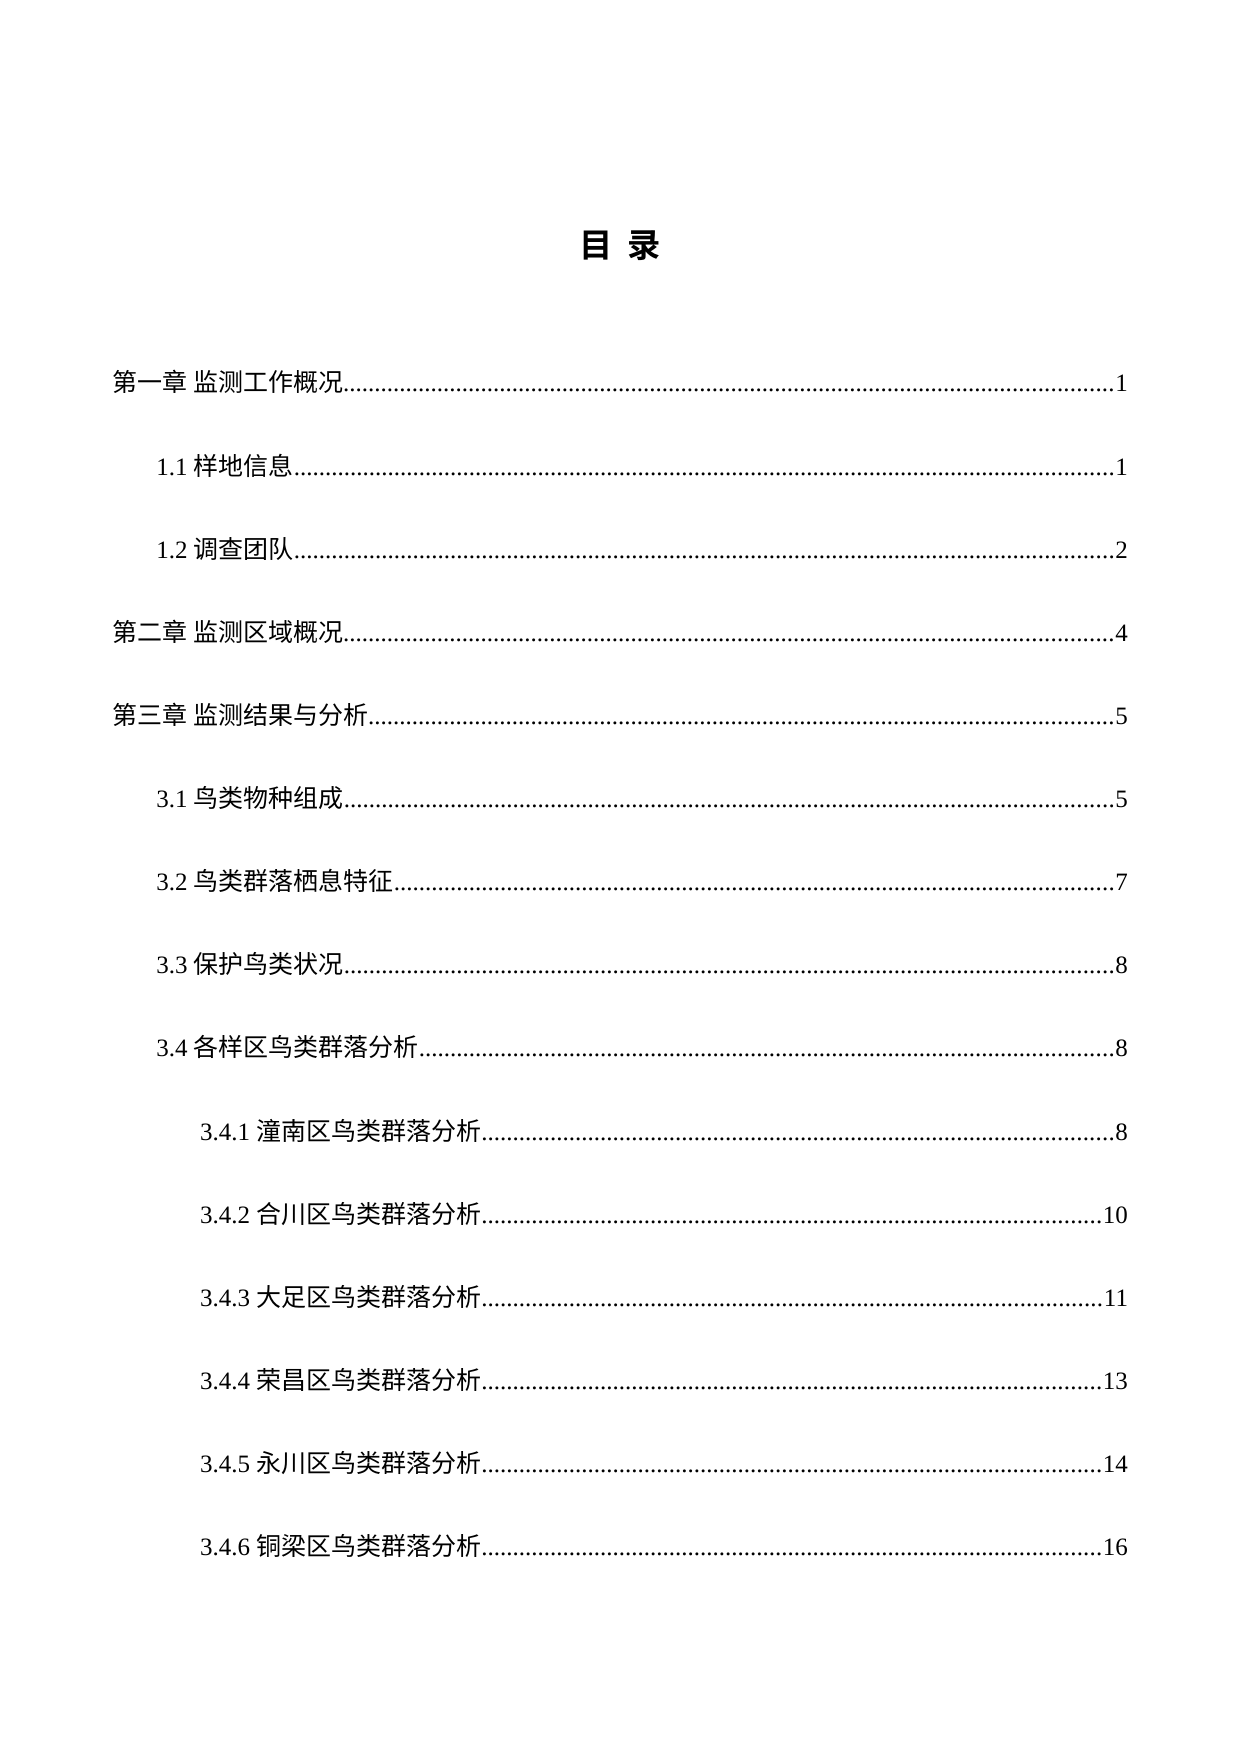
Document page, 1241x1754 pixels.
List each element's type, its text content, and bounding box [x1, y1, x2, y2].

text 3.1 鸟类物种组成 5 [156, 764, 1128, 829]
text 3.3 保护鸟类状况 8 [156, 930, 1128, 995]
text 第三章 监测结果与分析 5 [112, 681, 1128, 746]
text 3.4.1 潼南区鸟类群落分析 8 [200, 1097, 1128, 1162]
text 3.4 各样区鸟类群落分析 8 [156, 1013, 1128, 1078]
text 1.1 样地信息 1 [156, 432, 1128, 497]
text 1.2 调查团队 2 [156, 515, 1128, 580]
text 3.4.5 永川区鸟类群落分析 14 [200, 1429, 1128, 1494]
text 第二章 监测区域概况 4 [112, 598, 1128, 663]
text 3.4.3 大足区鸟类群落分析 11 [200, 1263, 1128, 1328]
text 3.4.2 合川区鸟类群落分析 10 [200, 1180, 1128, 1245]
text 第一章 监测工作概况 1 [112, 348, 1128, 413]
text 3.4.4 荣昌区鸟类群落分析 13 [200, 1346, 1128, 1411]
text 3.2 鸟类群落栖息特征 7 [156, 847, 1128, 912]
text 3.4.6 铜梁区鸟类群落分析 16 [200, 1512, 1128, 1577]
text 目 录 [112, 211, 1128, 276]
